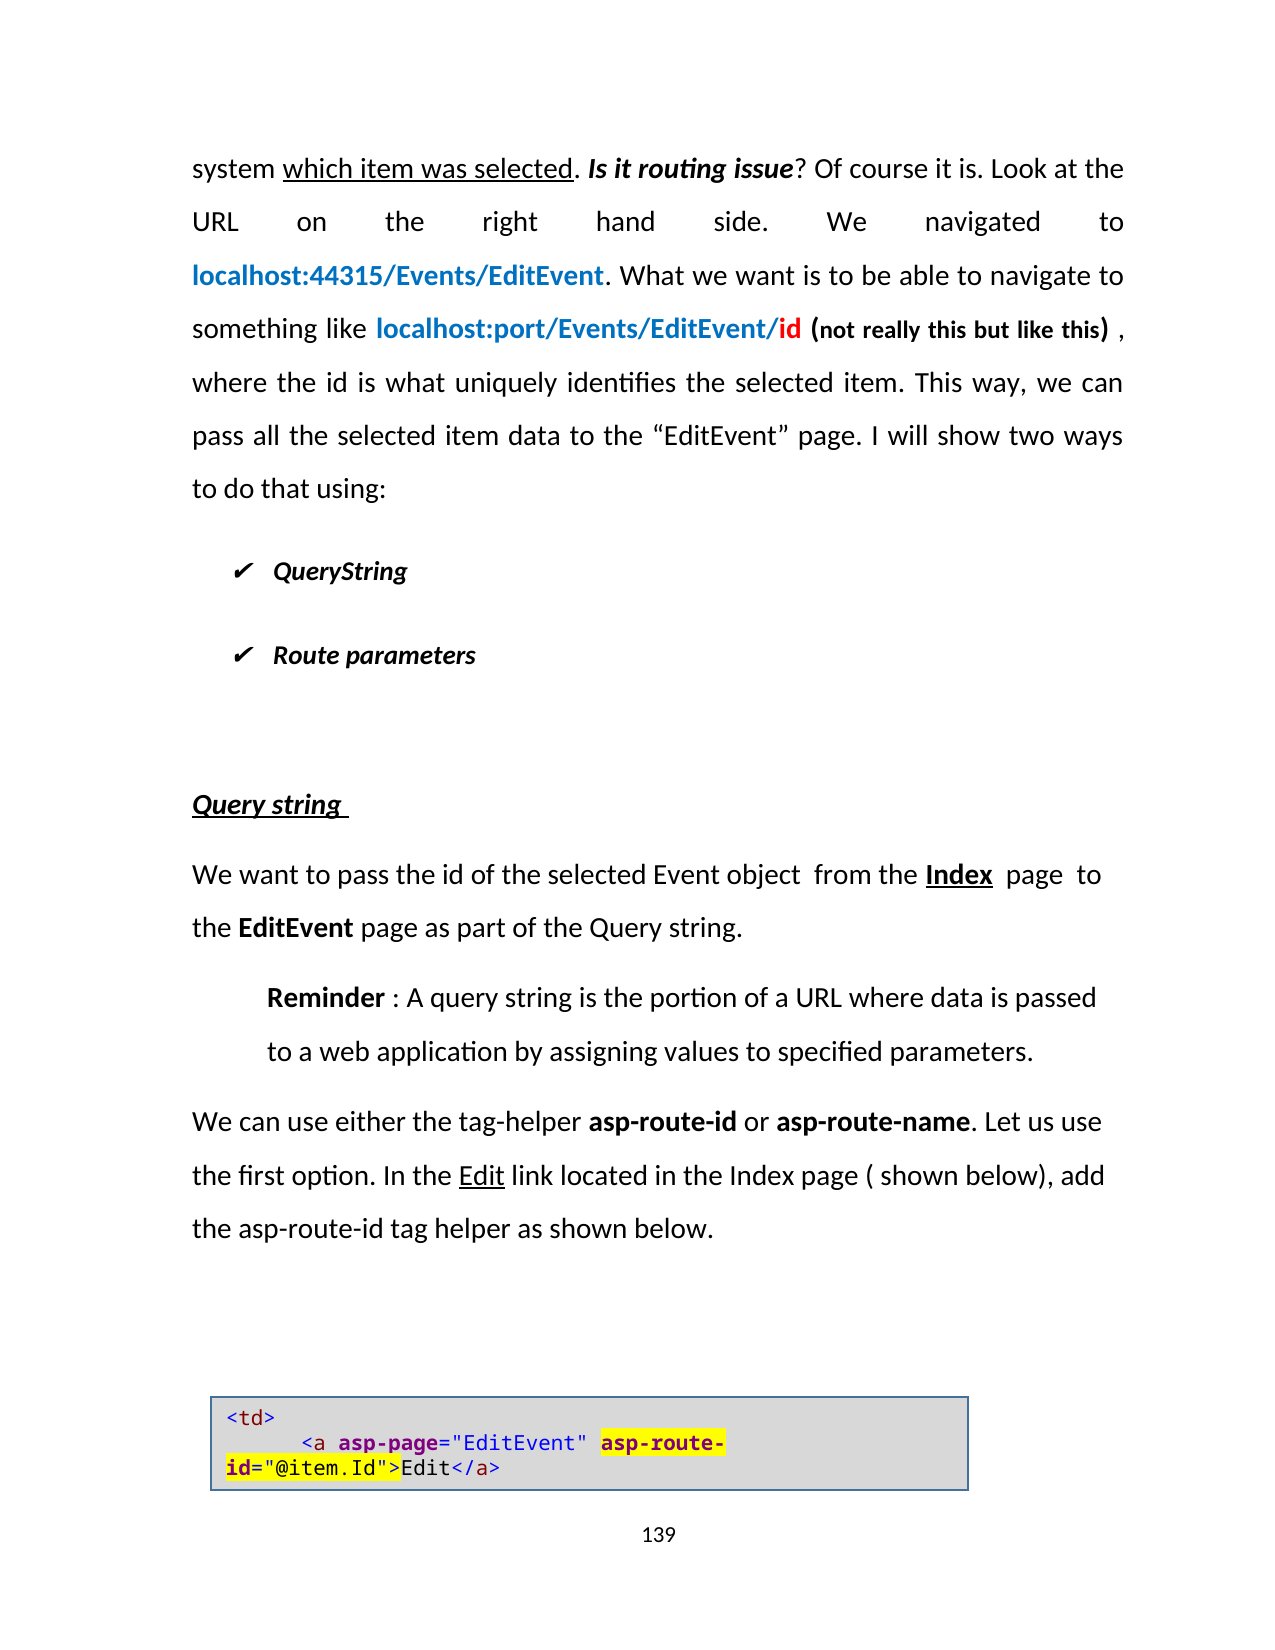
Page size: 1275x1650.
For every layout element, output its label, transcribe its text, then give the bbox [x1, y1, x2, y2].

list Route parameters [229, 624, 1125, 679]
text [192, 150, 1125, 506]
list QueryString [229, 541, 1125, 596]
text Reminder : A query string is the portion of a URL where data is passed to a web application by assigning values to specified parameters. [267, 979, 1125, 1069]
text We want to pass the id of the selected Event object from the Index page to the EditEvent page as part of the Query string. [192, 856, 1125, 945]
text Query string [192, 786, 1125, 822]
text We can use either the tag-helper asp-route-id or asp-route-name. Let us use the first option. In the Edit link located in the Index page ( shown below), add the asp-route-id tag helper as shown below. [192, 1103, 1125, 1246]
